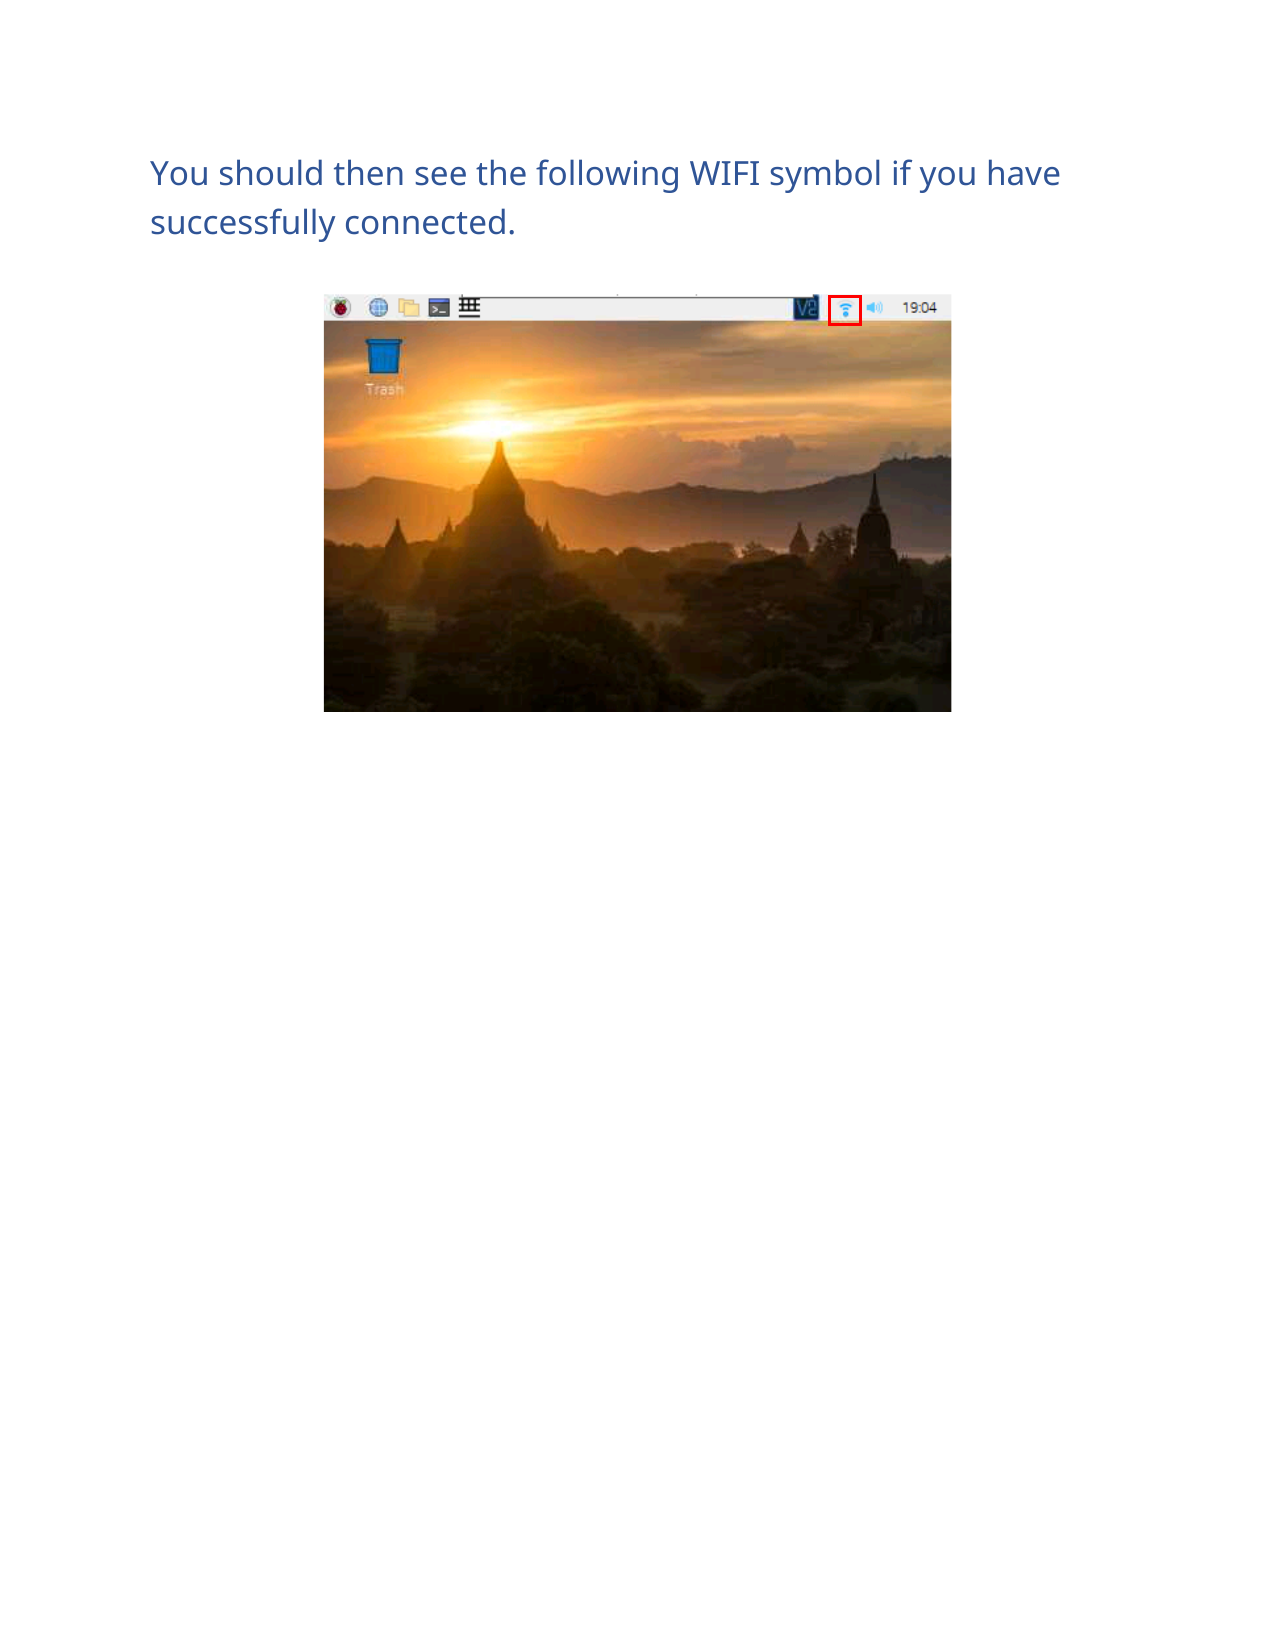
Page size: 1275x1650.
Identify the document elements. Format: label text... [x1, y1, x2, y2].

picture [323, 294, 952, 712]
subtitle You should then see the following WIFI symbol if you have successfully connected. [150, 150, 1125, 244]
